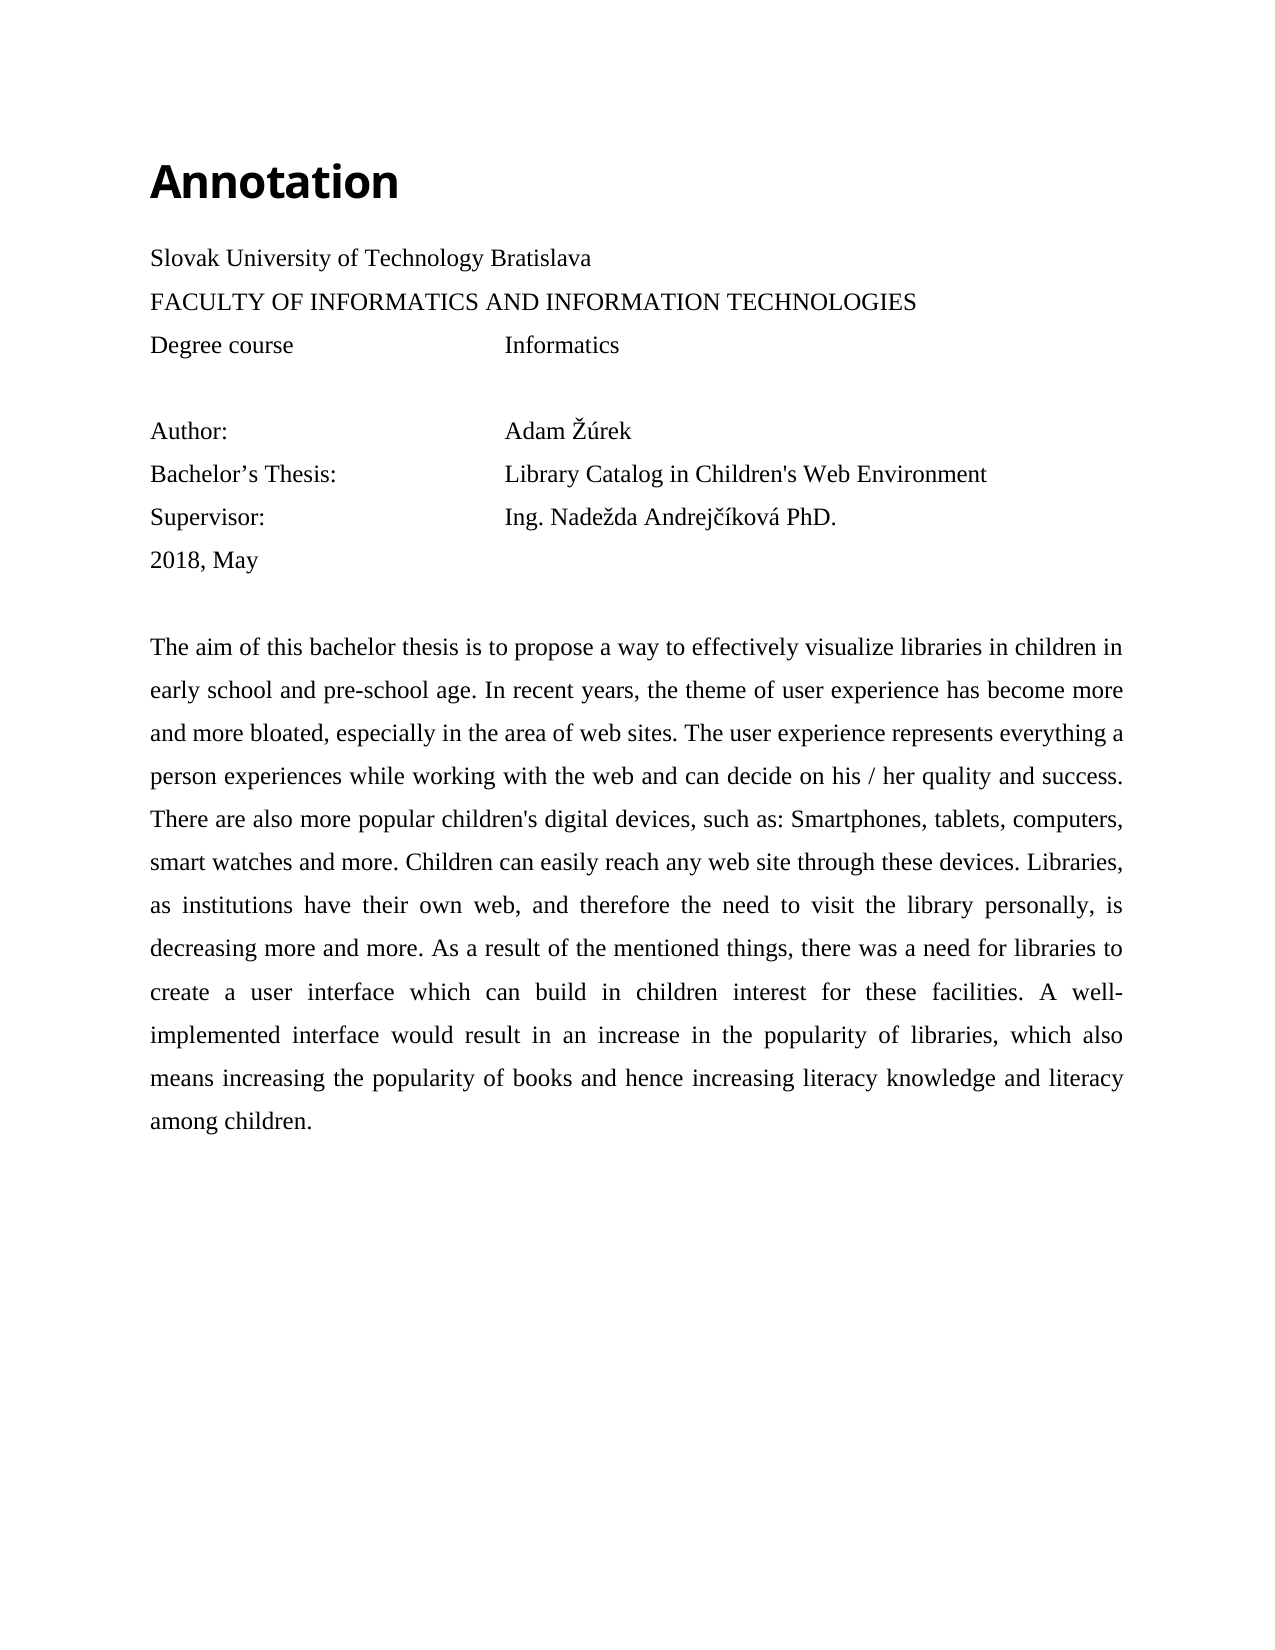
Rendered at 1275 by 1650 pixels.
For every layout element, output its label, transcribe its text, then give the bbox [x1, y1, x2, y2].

text Bachelor’s Thesis: Library Catalog in Children's Web Environment [150, 459, 1125, 488]
title Annotation [150, 150, 1125, 212]
text 2018, May [150, 545, 1125, 574]
text Degree course Informatics [150, 330, 1125, 358]
text Slovak University of Technology Bratislava [150, 243, 1125, 272]
text The aim of this bachelor thesis is to propose a way to effectively visualize libraries in children in early school and pre-school age. In recent years, the theme of user experience has become more and more bloated, especially in the area of web sites. The user experience represents everything a person experiences while working with the web and can decide on his / her quality and success. There are also more popular children's digital devices, such as: Smartphones, tablets, computers, smart watches and more. Children can easily reach any web site through these devices. Libraries, as institutions have their own web, and therefore the need to visit the library personally, is decreasing more and more. As a result of the mentioned things, there was a need for libraries to create a user interface which can build in children interest for these facilities. A well-implemented interface would result in an increase in the popularity of libraries, which also means increasing the popularity of books and hence increasing literacy knowledge and literacy among children. [150, 632, 1125, 1135]
text Author: Adam Žúrek [150, 416, 1125, 445]
text Supervisor: Ing. Nadežda Andrejčíková PhD. [150, 502, 1125, 531]
text FACULTY OF INFORMATICS AND INFORMATION TECHNOLOGIES [150, 287, 1125, 315]
